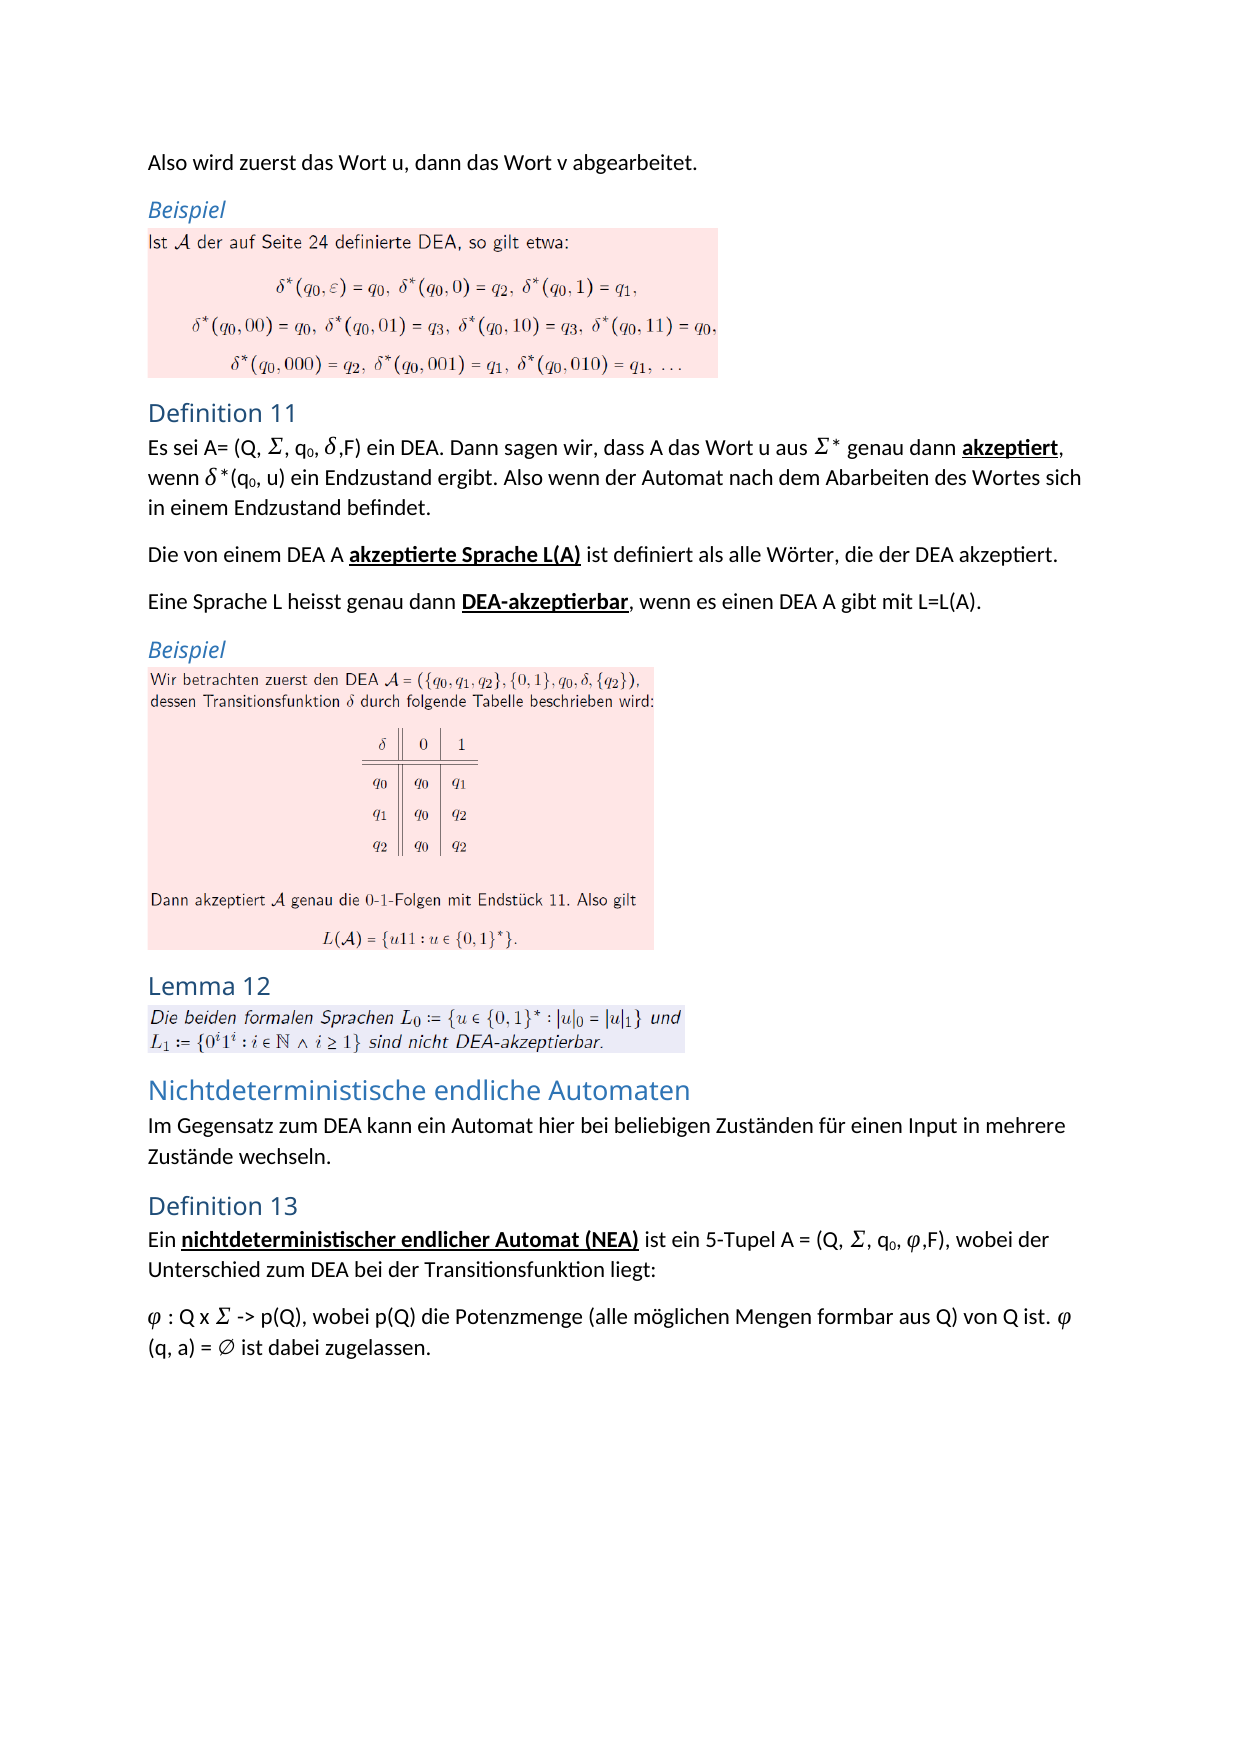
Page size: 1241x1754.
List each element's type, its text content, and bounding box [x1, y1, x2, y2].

text Also wird zuerst das Wort u, dann das Wort v abgearbeitet. [148, 148, 1093, 176]
subtitle Nichtdeterministische endliche Automaten [148, 1072, 1093, 1109]
subtitle Definition 11 [148, 396, 1093, 430]
text Eine Sprache L heisst genau dann DEA-akzeptierbar, wenn es einen DEA A gibt mit L=L(A). [148, 587, 1093, 615]
subtitle Definition 13 [148, 1189, 1093, 1223]
picture [147, 228, 718, 378]
subtitle Beispiel [148, 194, 1093, 226]
text Ein nichtdeterministischer endlicher Automat (NEA) ist ein 5-Tupel A = (Q, , q0, ,F), wobei der Unterschied zum DEA bei der Transitionsfunktion liegt: [148, 1225, 1093, 1284]
subtitle Lemma 12 [148, 968, 1093, 1002]
text Die von einem DEA A akzeptierte Sprache L(A) ist definiert als alle Wörter, die der DEA akzeptiert. [148, 540, 1093, 568]
subtitle Beispiel [148, 634, 1093, 665]
text : Q x -> p(Q), wobei p(Q) die Potenzmenge (alle möglichen Mengen formbar aus Q) von Q ist. (q, a) = ist dabei zugelassen. [148, 1302, 1093, 1361]
picture [147, 667, 654, 950]
picture [147, 1005, 685, 1053]
text Es sei A= (Q, , q0, ,F) ein DEA. Dann sagen wir, dass A das Wort u aus * genau dann akzeptiert, wenn *(q0, u) ein Endzustand ergibt. Also wenn der Automat nach dem Abarbeiten des Wortes sich in einem Endzustand befindet. [148, 433, 1093, 521]
text Im Gegensatz zum DEA kann ein Automat hier bei beliebigen Zuständen für einen Input in mehrere Zustände wechseln. [148, 1112, 1093, 1170]
